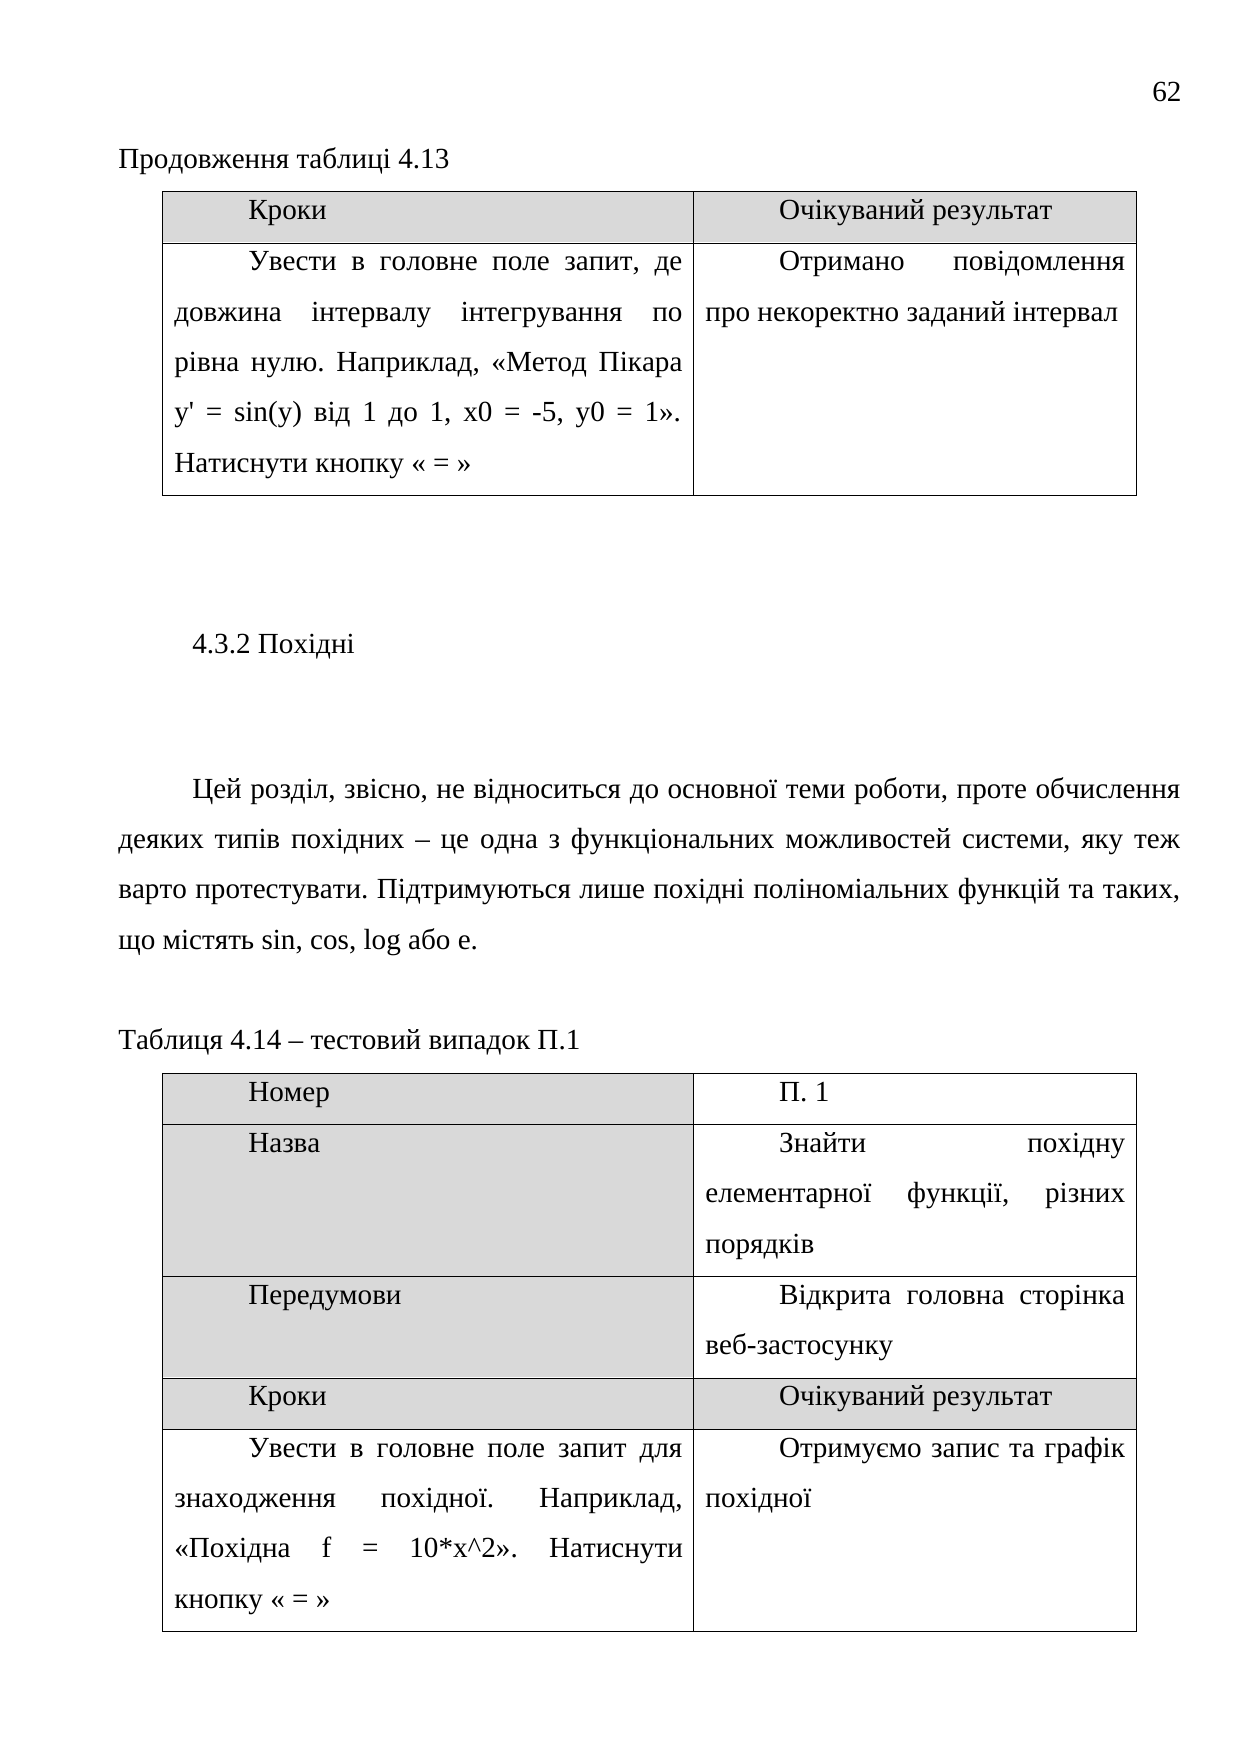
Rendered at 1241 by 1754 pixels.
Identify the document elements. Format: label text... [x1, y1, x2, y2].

table_cell Відкрита головна сторінка веб-застосунку [694, 1277, 1136, 1377]
table_header Номер [163, 1074, 693, 1124]
text Таблиця 4.14 – тестовий випадок П.1 [118, 1022, 1181, 1056]
table_cell Очікуваний результат [694, 1379, 1136, 1429]
text Продовження таблиці 4.13 [118, 141, 1181, 174]
table_cell Увести в головне поле запит, де довжина інтервалу інтегрування по рівна нулю. Наприклад, «Метод Пікара y' = sin(y) від 1 до 1, x0 = -5, y0 = 1». Натиснути кнопку « = » [163, 244, 693, 495]
table_cell Увести в головне поле запит для знаходження похідної. Наприклад, «Похідна f = 10*x^2». Натиснути кнопку « = » [163, 1430, 693, 1631]
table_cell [694, 244, 1136, 495]
table_header П. 1 [694, 1074, 1136, 1124]
table_cell Знайти похідну елементарної функції, різних порядків [694, 1125, 1136, 1276]
subtitle 4.3.2 Похідні [118, 626, 1181, 659]
table_header Кроки [163, 192, 693, 242]
table_cell Назва [163, 1125, 693, 1276]
text Цей розділ, звісно, не відноситься до основної теми роботи, проте обчислення деяких типів похідних – це одна з функціональних можливостей системи, яку теж варто протестувати. Підтримуються лише похідні поліноміальних функцій та таких, що містять sin, cos, log або e. [118, 771, 1181, 955]
table_header Очікуваний результат [694, 192, 1136, 242]
table_cell Отримуємо запис та графік похідної [694, 1430, 1136, 1631]
table_cell Передумови [163, 1277, 693, 1377]
table_cell Кроки [163, 1379, 693, 1429]
